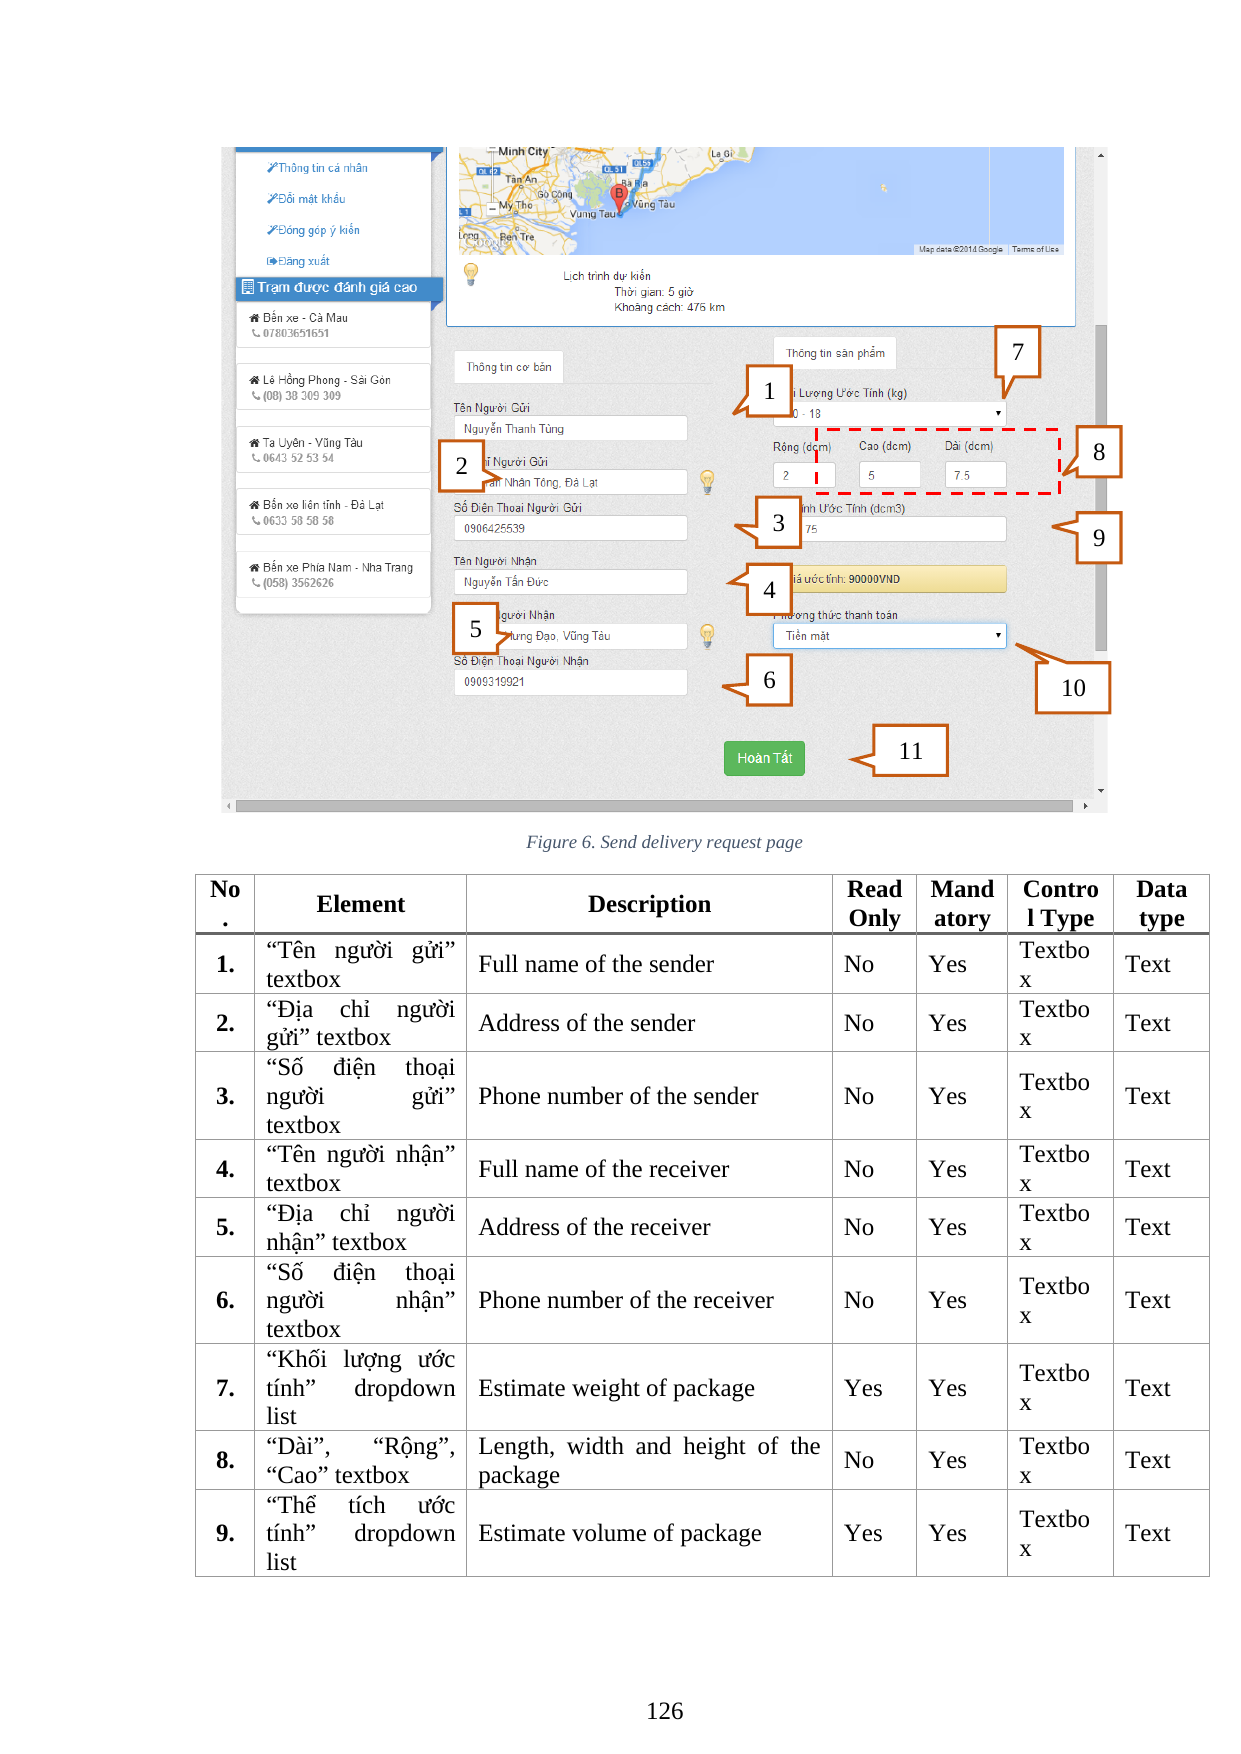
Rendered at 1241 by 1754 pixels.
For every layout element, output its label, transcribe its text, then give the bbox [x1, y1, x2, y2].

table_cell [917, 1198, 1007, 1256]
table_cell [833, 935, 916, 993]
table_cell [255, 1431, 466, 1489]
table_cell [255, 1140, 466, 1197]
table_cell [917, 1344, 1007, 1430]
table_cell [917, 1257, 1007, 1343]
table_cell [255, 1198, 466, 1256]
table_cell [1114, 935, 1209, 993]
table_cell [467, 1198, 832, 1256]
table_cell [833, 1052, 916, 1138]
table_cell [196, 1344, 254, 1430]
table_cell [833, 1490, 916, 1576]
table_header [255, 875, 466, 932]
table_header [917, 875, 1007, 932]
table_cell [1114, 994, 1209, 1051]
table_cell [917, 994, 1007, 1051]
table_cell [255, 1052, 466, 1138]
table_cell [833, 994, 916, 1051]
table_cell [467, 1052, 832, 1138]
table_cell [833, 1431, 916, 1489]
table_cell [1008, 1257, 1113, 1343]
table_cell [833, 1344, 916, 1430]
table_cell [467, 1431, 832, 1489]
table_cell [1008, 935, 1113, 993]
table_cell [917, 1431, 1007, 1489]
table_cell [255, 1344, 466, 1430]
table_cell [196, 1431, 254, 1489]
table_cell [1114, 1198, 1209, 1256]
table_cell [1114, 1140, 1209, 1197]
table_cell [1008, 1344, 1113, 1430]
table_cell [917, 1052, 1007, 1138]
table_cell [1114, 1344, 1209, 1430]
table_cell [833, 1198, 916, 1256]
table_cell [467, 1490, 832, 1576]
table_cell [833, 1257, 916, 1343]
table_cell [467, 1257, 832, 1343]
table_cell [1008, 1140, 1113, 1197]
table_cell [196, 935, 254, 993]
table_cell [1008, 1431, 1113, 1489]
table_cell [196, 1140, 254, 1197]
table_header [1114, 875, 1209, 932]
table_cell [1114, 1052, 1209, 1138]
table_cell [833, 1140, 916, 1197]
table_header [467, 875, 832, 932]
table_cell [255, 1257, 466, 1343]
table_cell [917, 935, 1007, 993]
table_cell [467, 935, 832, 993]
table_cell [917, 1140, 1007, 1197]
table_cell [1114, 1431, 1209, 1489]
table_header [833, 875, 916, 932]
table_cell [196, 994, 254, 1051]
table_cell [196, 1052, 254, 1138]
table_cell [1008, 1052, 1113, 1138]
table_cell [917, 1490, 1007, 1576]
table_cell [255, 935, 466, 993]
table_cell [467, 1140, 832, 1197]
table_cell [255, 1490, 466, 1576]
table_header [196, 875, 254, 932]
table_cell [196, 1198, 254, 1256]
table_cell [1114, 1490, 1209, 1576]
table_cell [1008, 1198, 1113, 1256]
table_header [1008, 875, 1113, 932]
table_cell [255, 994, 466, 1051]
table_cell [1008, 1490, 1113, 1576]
picture [221, 147, 1108, 813]
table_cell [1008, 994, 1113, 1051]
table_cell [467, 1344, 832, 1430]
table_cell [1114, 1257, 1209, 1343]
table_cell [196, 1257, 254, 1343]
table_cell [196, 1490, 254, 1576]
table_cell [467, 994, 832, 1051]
